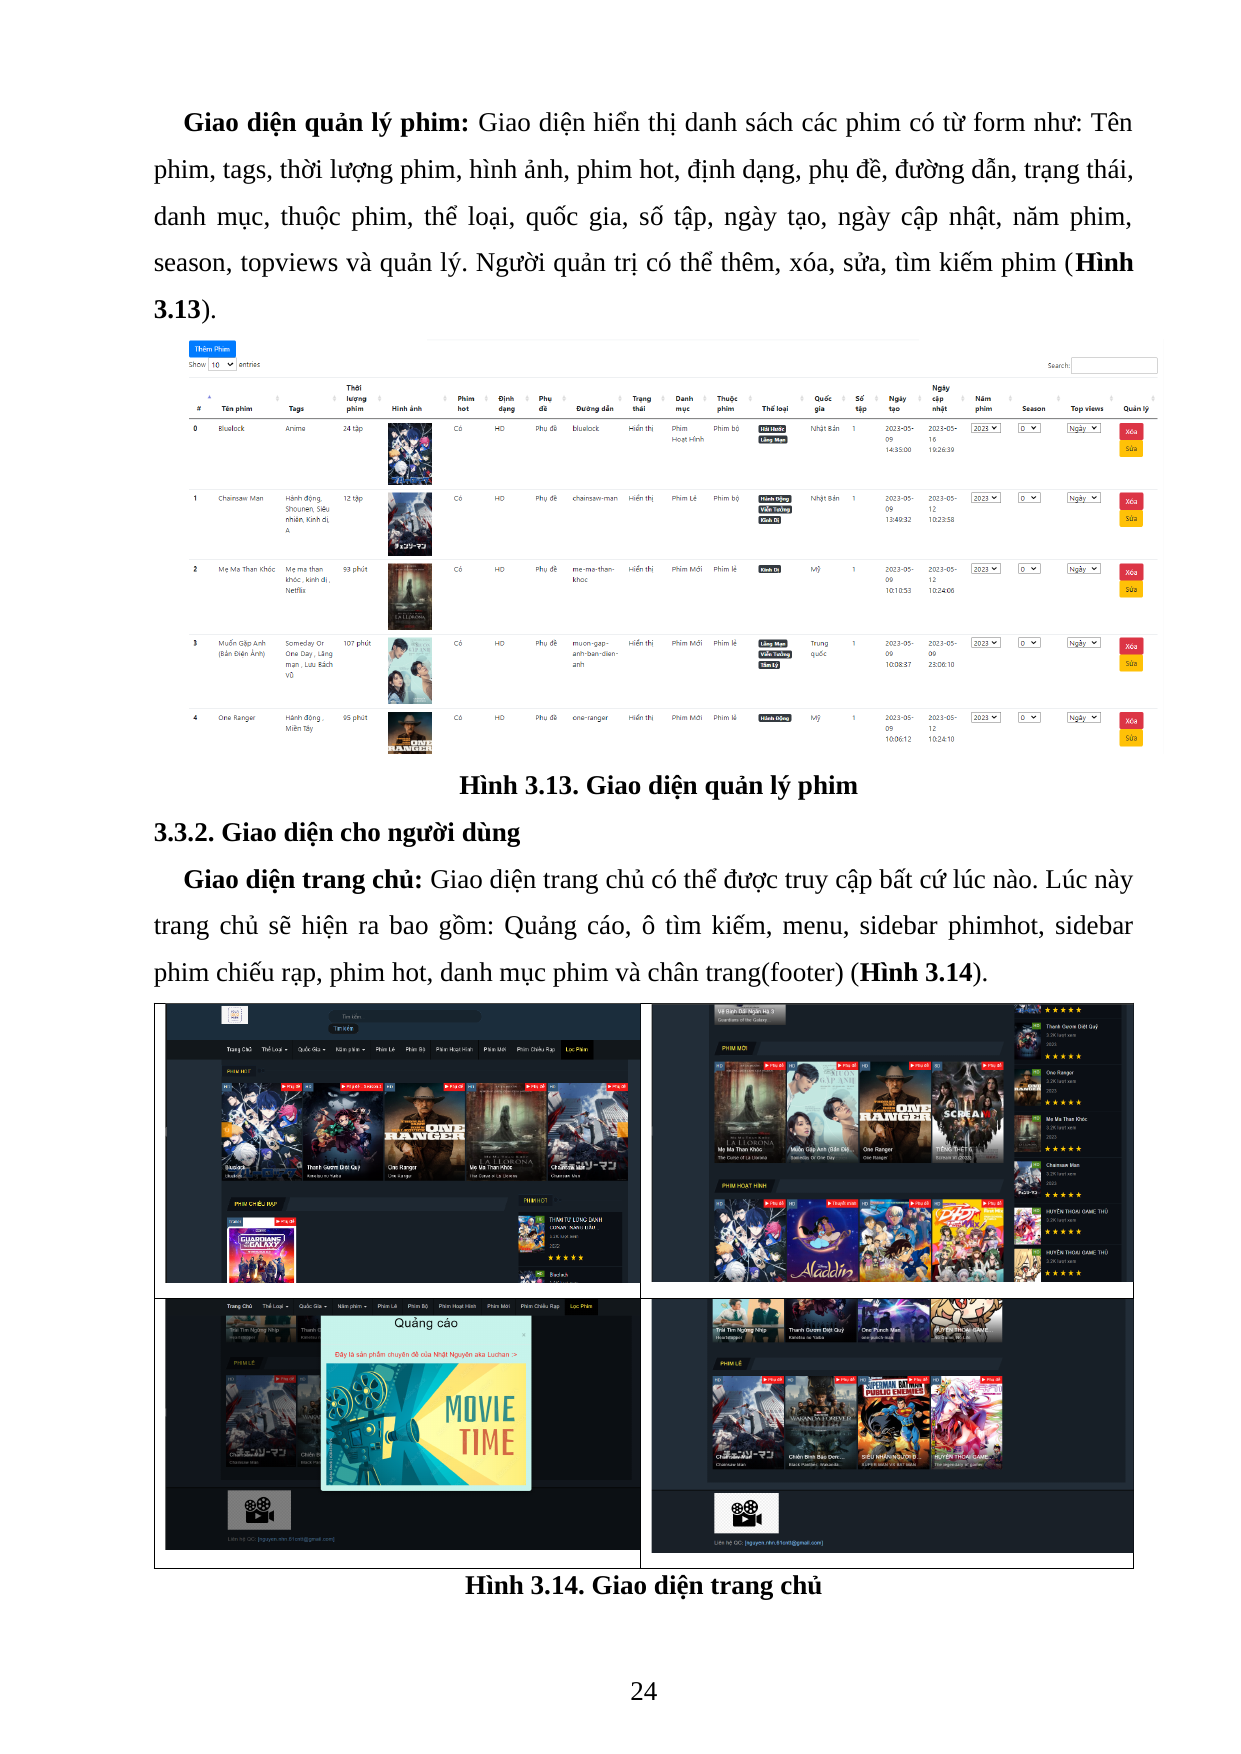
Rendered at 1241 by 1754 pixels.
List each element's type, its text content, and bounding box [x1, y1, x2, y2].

table_header [155, 1004, 640, 1298]
text Giao diện quản lý phim: Giao diện hiển thị danh sách các phim có từ form như: Tên phim, tags, thời lượng phim, hình ảnh, phim hot, định dạng, phụ đề, đường dẫn, trạng thái, danh mục, thuộc phim, thể loại, quốc gia, số tập, ngày tạo, ngày cập nhật, năm phim, season, topviews và quản lý. Người quản trị có thể thêm, xóa, sửa, tìm kiếm phim (Hình 3.13). [153, 106, 1134, 324]
picture [165, 1003, 641, 1283]
text Hình 3.14. Giao diện trang chủ [153, 1569, 1134, 1600]
picture [651, 1003, 1134, 1282]
picture [183, 339, 1164, 754]
table_cell [155, 1299, 640, 1568]
picture [165, 1299, 641, 1550]
text Hình 3.13. Giao diện quản lý phim [153, 769, 1134, 801]
table_cell [641, 1299, 1133, 1568]
table_header [641, 1004, 1133, 1298]
text Giao diện trang chủ: Giao diện trang chủ có thể được truy cập bất cứ lúc nào. Lúc này trang chủ sẽ hiện ra bao gồm: Quảng cáo, ô tìm kiếm, menu, sidebar phimhot, sidebar phim chiếu rạp, phim hot, danh mục phim và chân trang(footer) (Hình 3.14). [153, 863, 1134, 987]
picture [651, 1299, 1134, 1553]
text 3.3.2. Giao diện cho người dùng [153, 816, 1134, 847]
